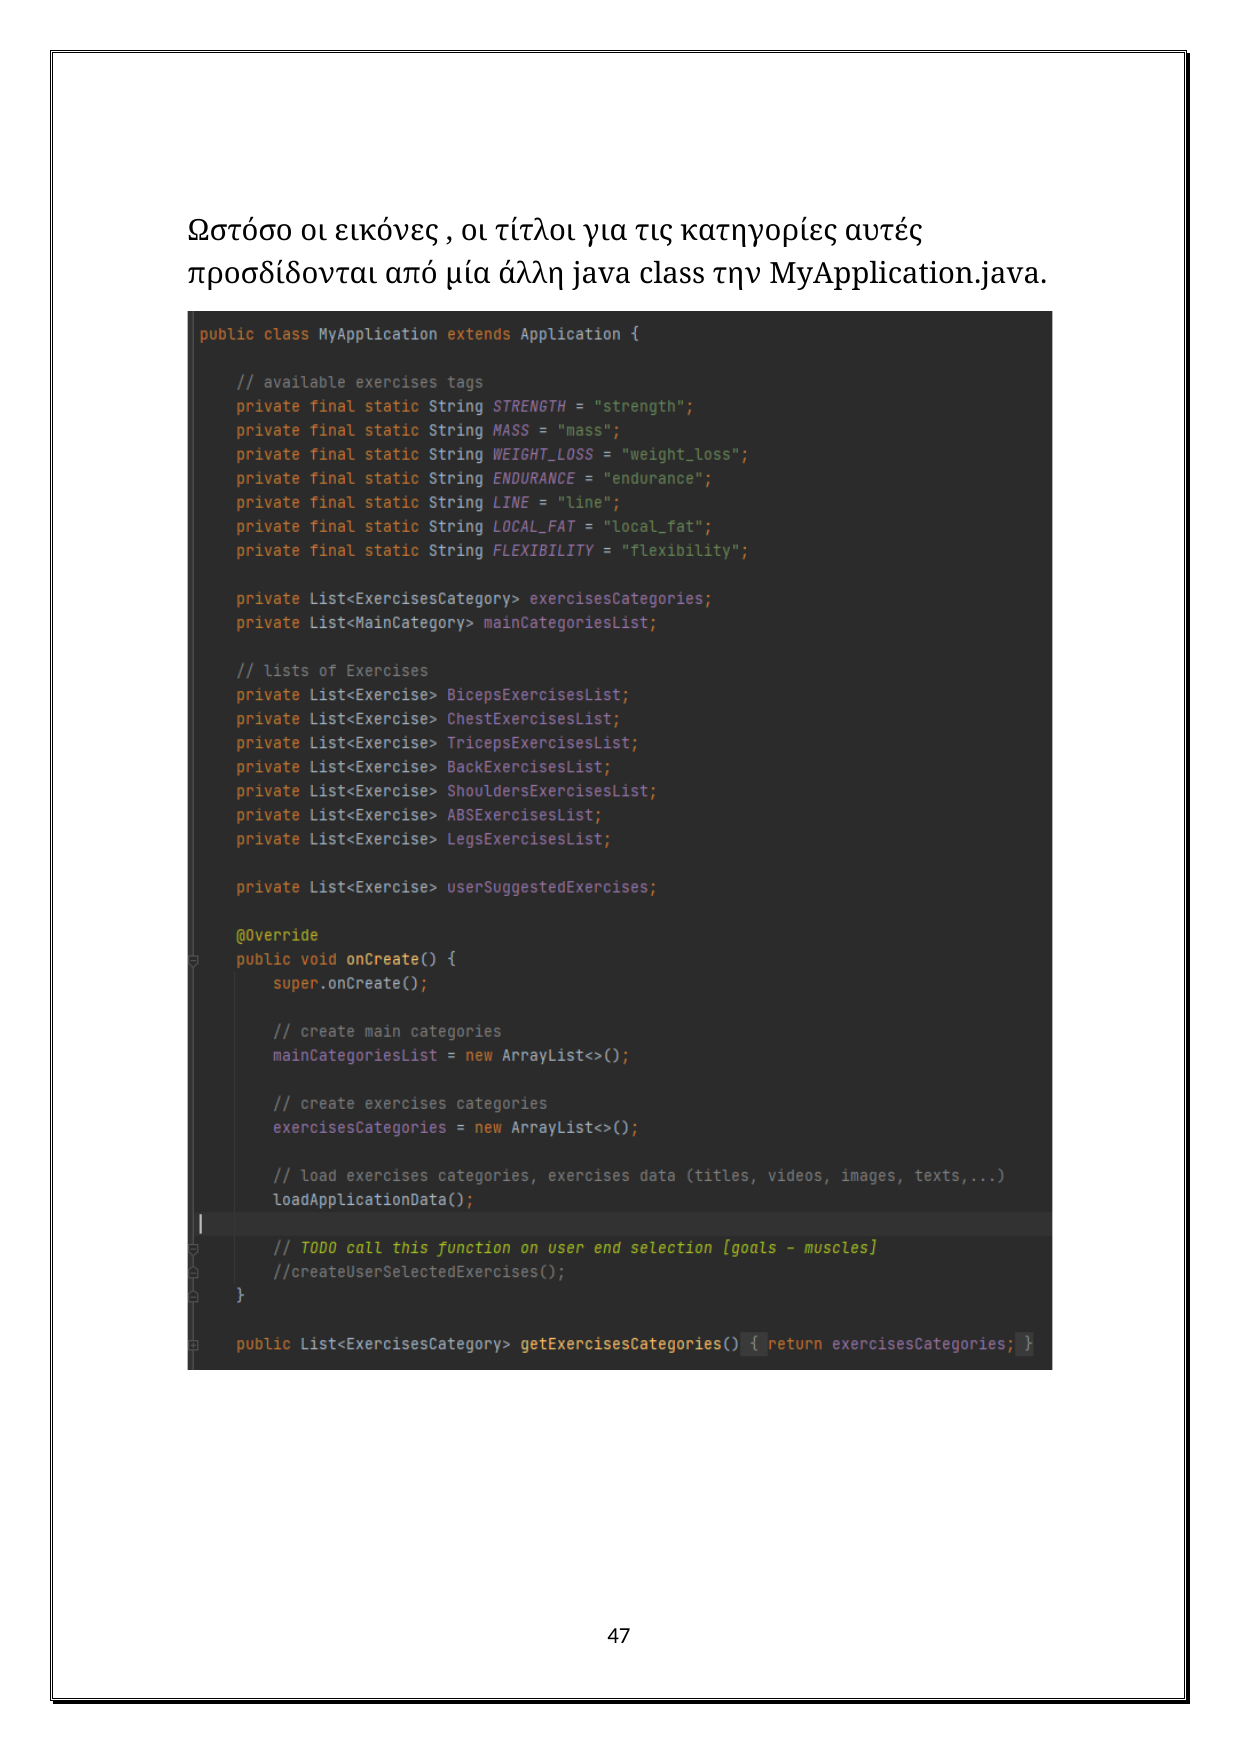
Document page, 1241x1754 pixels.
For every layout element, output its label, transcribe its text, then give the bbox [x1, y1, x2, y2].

picture [187, 311, 1053, 1370]
text Ωστόσο οι εικόνες , οι τίτλοι για τις κατηγορίες αυτές προσδίδονται από μία άλλη java class την MyApplication.java. [187, 209, 1049, 292]
